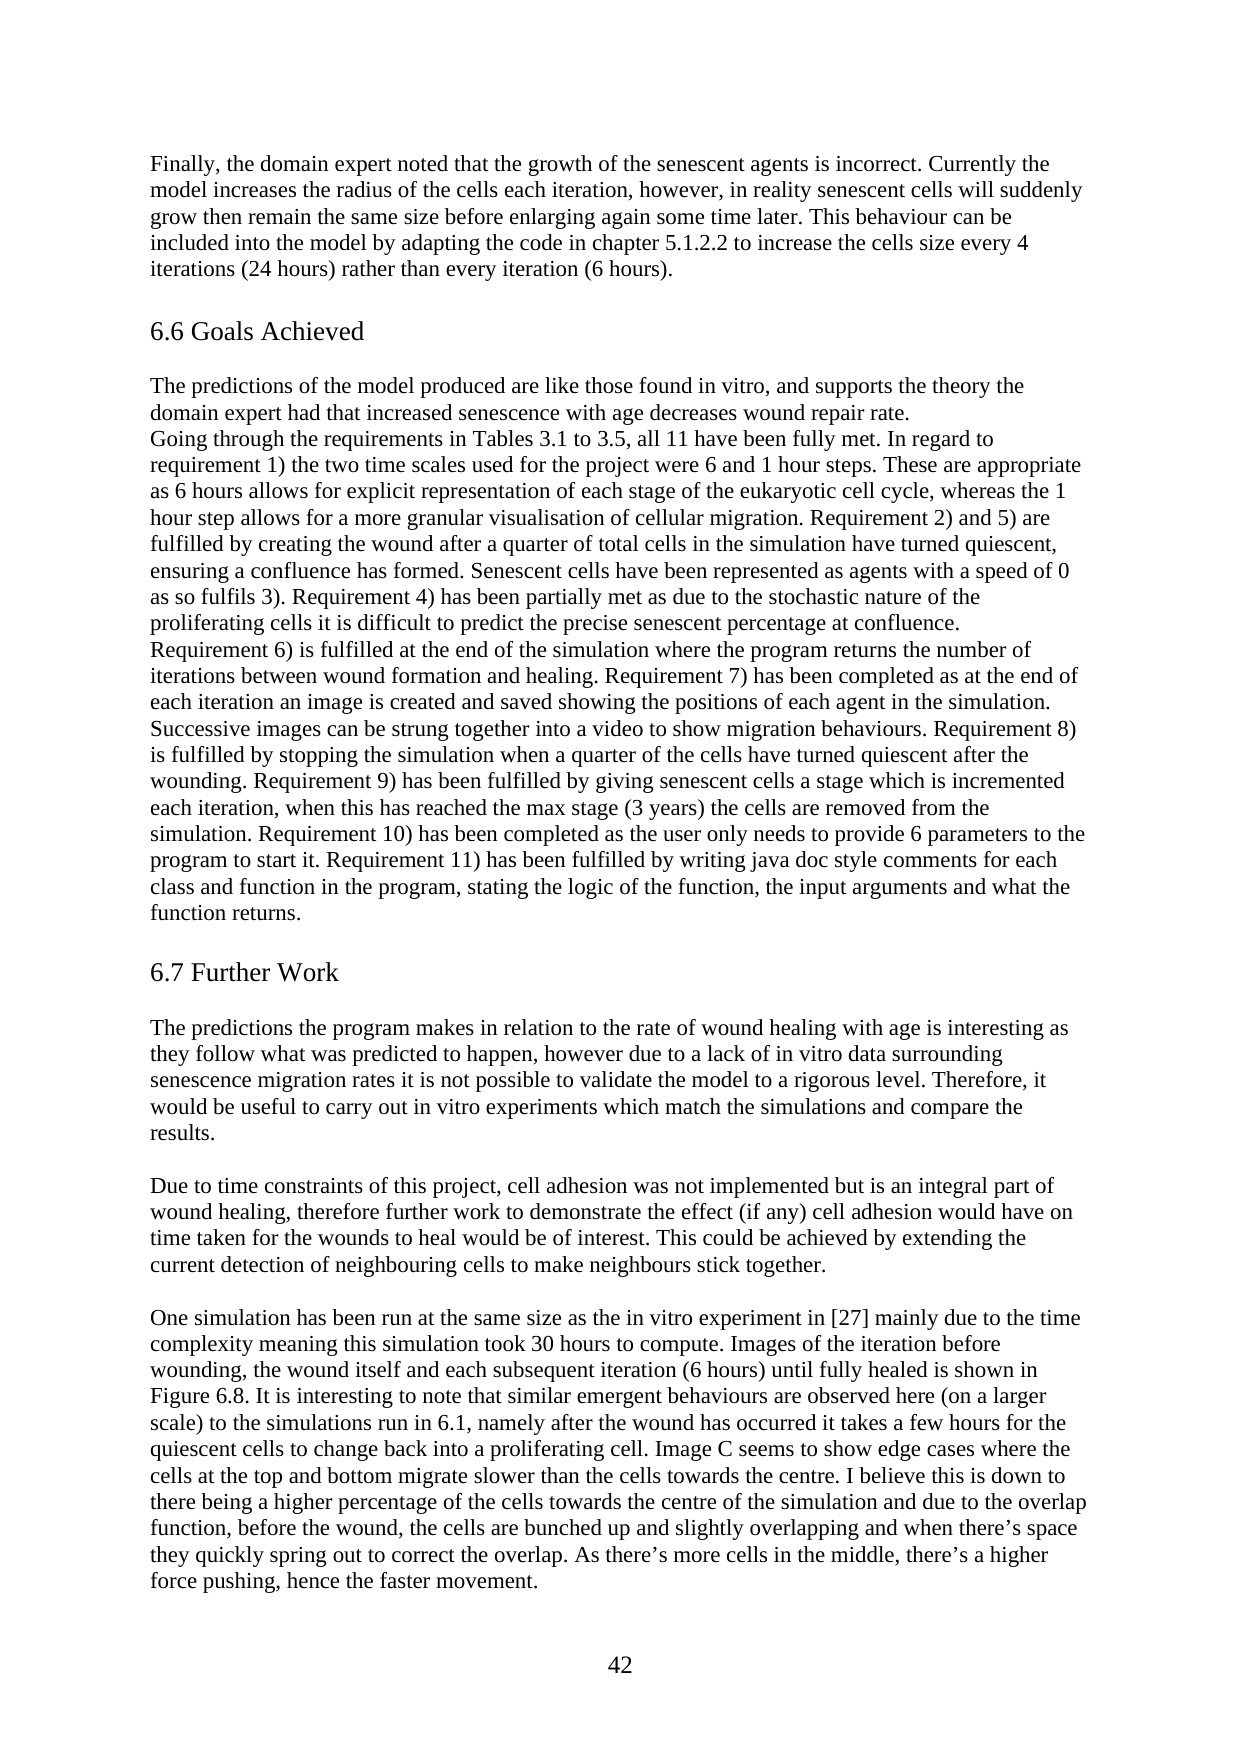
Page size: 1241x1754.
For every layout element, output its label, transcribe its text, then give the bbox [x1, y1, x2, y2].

subtitle 6.7 Further Work [150, 956, 1090, 987]
text The predictions the program makes in relation to the rate of wound healing with age is interesting as they follow what was predicted to happen, however due to a lack of in vitro data surrounding senescence migration rates it is not possible to validate the model to a rigorous level. Therefore, it would be useful to carry out in vitro experiments which match the simulations and compare the results. [150, 1014, 1090, 1145]
text Due to time constraints of this project, cell adhesion was not implemented but is an integral part of wound healing, therefore further work to demonstrate the effect (if any) cell adhesion would have on time taken for the wounds to heal would be of interest. This could be achieved by extending the current detection of neighbouring cells to make neighbours stick together. [150, 1172, 1090, 1277]
text One simulation has been run at the same size as the in vitro experiment in [27] mainly due to the time complexity meaning this simulation took 30 hours to compute. Images of the iteration before wounding, the wound itself and each subsequent iteration (6 hours) until fully healed is shown in Figure 6.8. It is interesting to note that similar emergent behaviours are observed here (on a larger scale) to the simulations run in 6.1, namely after the wound has occurred it takes a few hours for the quiescent cells to change back into a proliferating cell. Image C seems to show edge cases where the cells at the top and bottom migrate slower than the cells towards the centre. I believe this is down to there being a higher percentage of the cells towards the centre of the simulation and due to the overlap function, before the wound, the cells are bunched up and slightly overlapping and when there’s space they quickly spring out to correct the overlap. As there’s more cells in the middle, there’s a higher force pushing, hence the faster movement. [150, 1303, 1090, 1593]
text Going through the requirements in Tables 3.1 to 3.5, all 11 have been fully met. In regard to requirement 1) the two time scales used for the project were 6 and 1 hour steps. These are appropriate as 6 hours allows for explicit representation of each stage of the eukaryotic cell cycle, whereas the 1 hour step allows for a more granular visualisation of cellular migration. Requirement 2) and 5) are fulfilled by creating the wound after a quarter of total cells in the simulation have turned quiescent, ensuring a confluence has formed. Senescent cells have been represented as agents with a speed of 0 as so fulfils 3). Requirement 4) has been partially met as due to the stochastic nature of the proliferating cells it is difficult to predict the precise senescent percentage at confluence. Requirement 6) is fulfilled at the end of the simulation where the program returns the number of iterations between wound formation and healing. Requirement 7) has been completed as at the end of each iteration an image is created and saved showing the positions of each agent in the simulation. Successive images can be strung together into a video to show migration behaviours. Requirement 8) is fulfilled by stopping the simulation when a quarter of the cells have turned quiescent after the wounding. Requirement 9) has been fulfilled by giving senescent cells a stage which is incremented each iteration, when this has reached the max stage (3 years) the cells are removed from the simulation. Requirement 10) has been completed as the user only needs to provide 6 parameters to the program to start it. Requirement 11) has been fulfilled by writing java doc style comments for each class and function in the program, stating the logic of the function, the input arguments and what the function returns. [150, 425, 1090, 926]
subtitle 6.6 Goals Achieved [150, 315, 1090, 346]
text Finally, the domain expert noted that the growth of the senescent agents is incorrect. Currently the model increases the radius of the cells each iteration, however, in reality senescent cells will suddenly grow then remain the same size before enlarging again some time later. This behaviour can be included into the model by adapting the code in chapter 5.1.2.2 to increase the cells size every 4 iterations (24 hours) rather than every iteration (6 hours). [150, 150, 1090, 311]
text The predictions of the model produced are like those found in vitro, and supports the theory the domain expert had that increased senescence with age decreases wound repair rate. [150, 372, 1090, 425]
